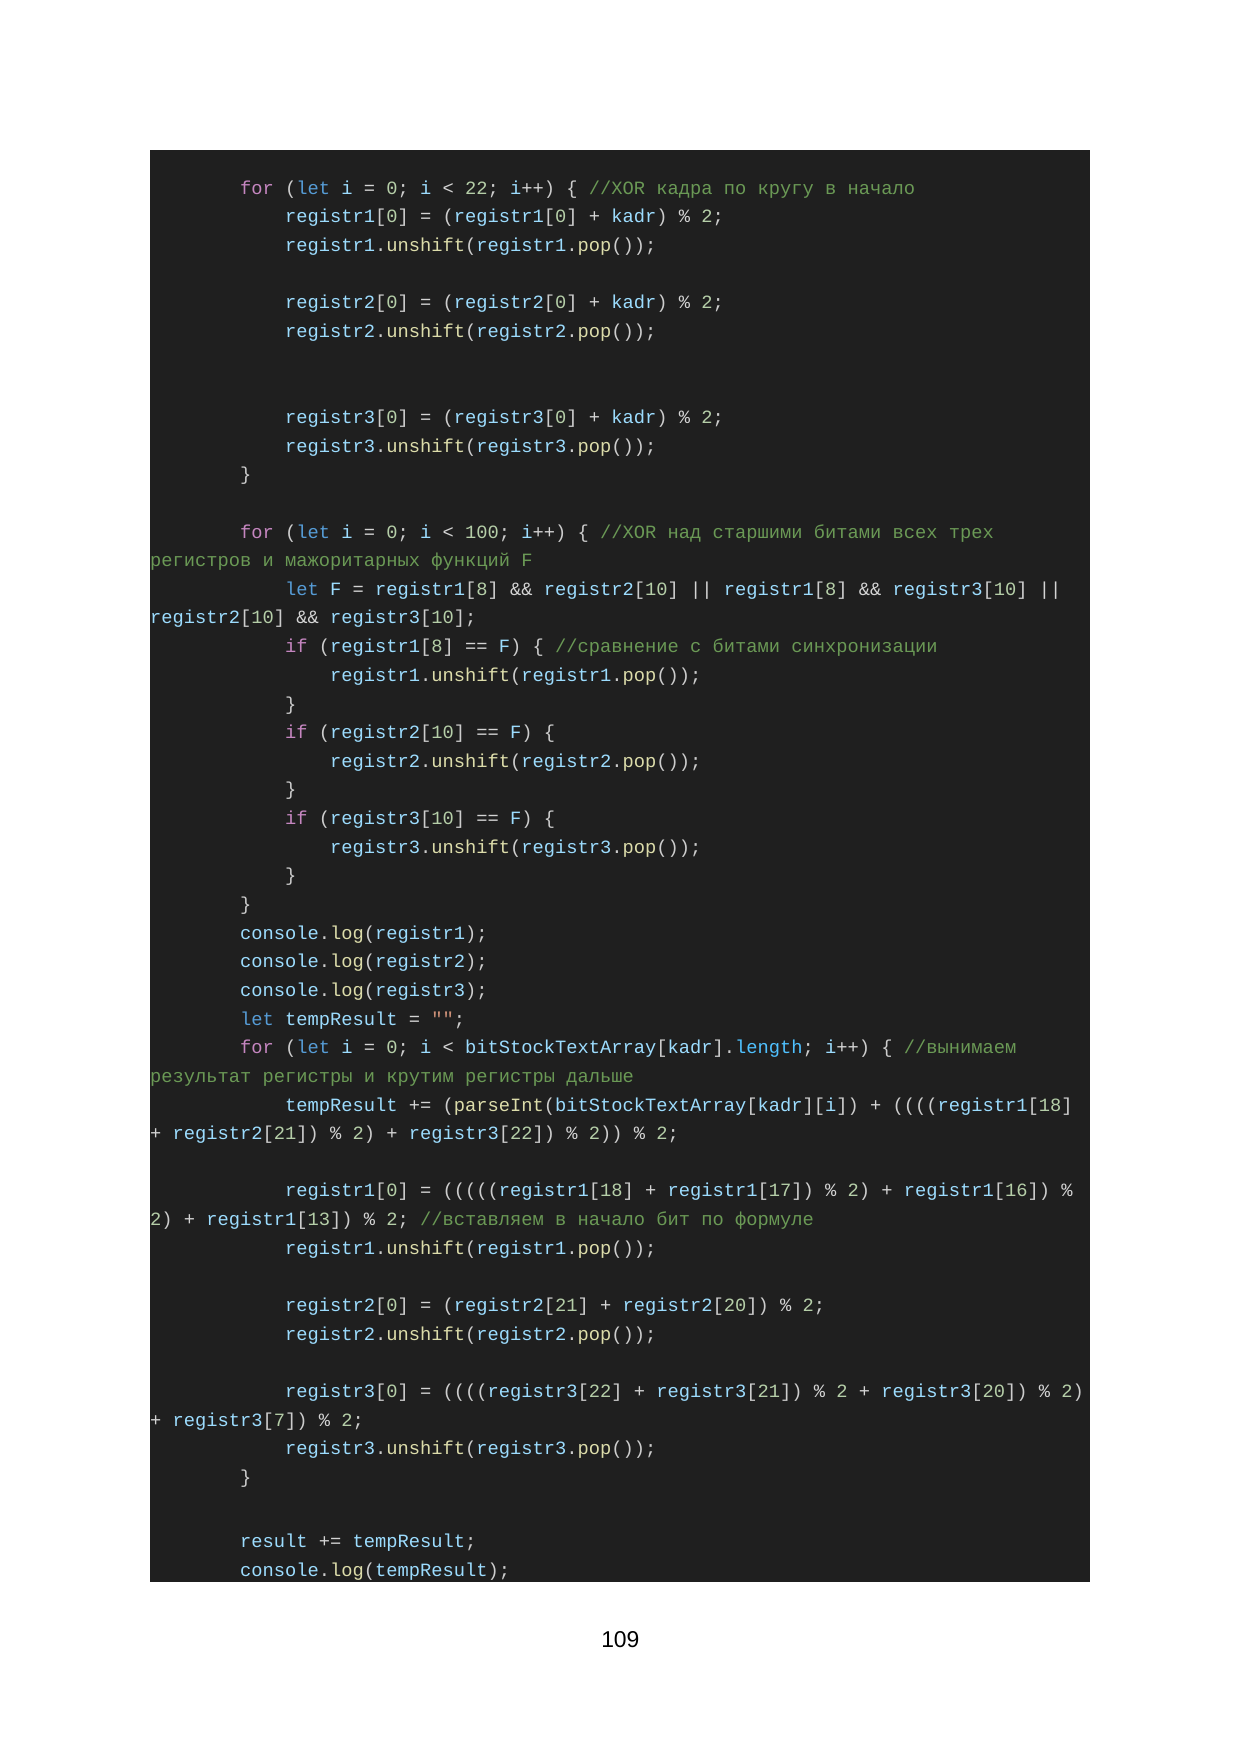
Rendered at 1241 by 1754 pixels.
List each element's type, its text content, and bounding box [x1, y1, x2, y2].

text result += tempResult; [150, 1532, 1090, 1553]
text for (let i = 0; i < 100; i++) { //XOR над старшими битами всех трех регистров и мажоритарных функций F [150, 522, 1090, 572]
text if (registr1[8] == F) { //сравнение с битами синхронизации [150, 637, 1090, 658]
text registr1.unshift(registr1.pop()); [150, 1238, 1090, 1260]
text registr3[0] = (registr3[0] + kadr) % 2; [150, 408, 1090, 429]
text registr1[0] = (registr1[0] + kadr) % 2; [150, 207, 1090, 228]
text let F = registr1[8] && registr2[10] || registr1[8] && registr3[10] || registr2[10] && registr3[10]; [150, 580, 1090, 629]
text registr3[0] = ((((registr3[22] + registr3[21]) % 2 + registr3[20]) % 2) + registr3[7]) % 2; [150, 1382, 1090, 1432]
text registr1.unshift(registr1.pop()); [150, 666, 1090, 687]
text } [150, 895, 1090, 916]
text registr3.unshift(registr3.pop()); [150, 837, 1090, 859]
text registr1.unshift(registr1.pop()); [150, 236, 1090, 257]
text if (registr2[10] == F) { [150, 723, 1090, 744]
text let tempResult = ""; [150, 1009, 1090, 1031]
text registr2.unshift(registr2.pop()); [150, 1324, 1090, 1346]
text } [150, 1468, 1090, 1489]
text } [150, 866, 1090, 887]
text registr2.unshift(registr2.pop()); [150, 752, 1090, 773]
text console.log(registr3); [150, 981, 1090, 1002]
text registr2.unshift(registr2.pop()); [150, 322, 1090, 343]
text console.log(tempResult); [150, 1561, 1090, 1582]
text } [150, 465, 1090, 486]
text tempResult += (parseInt(bitStockTextArray[kadr][i]) + ((((registr1[18] + registr2[21]) % 2) + registr3[22]) % 2)) % 2; [150, 1095, 1090, 1145]
text registr1[0] = (((((registr1[18] + registr1[17]) % 2) + registr1[16]) % 2) + registr1[13]) % 2; //вставляем в начало бит по формуле [150, 1181, 1090, 1231]
text registr2[0] = (registr2[21] + registr2[20]) % 2; [150, 1296, 1090, 1317]
text for (let i = 0; i < bitStockTextArray[kadr].length; i++) { //вынимаем результат регистры и крутим регистры дальше [150, 1038, 1090, 1088]
text console.log(registr2); [150, 952, 1090, 973]
text registr3.unshift(registr3.pop()); [150, 436, 1090, 458]
text for (let i = 0; i < 22; i++) { //XOR кадра по кругу в начало [150, 179, 1090, 200]
text console.log(registr1); [150, 923, 1090, 945]
text registr2[0] = (registr2[0] + kadr) % 2; [150, 293, 1090, 314]
text if (registr3[10] == F) { [150, 809, 1090, 830]
text } [150, 694, 1090, 716]
text } [150, 780, 1090, 801]
text registr3.unshift(registr3.pop()); [150, 1439, 1090, 1460]
